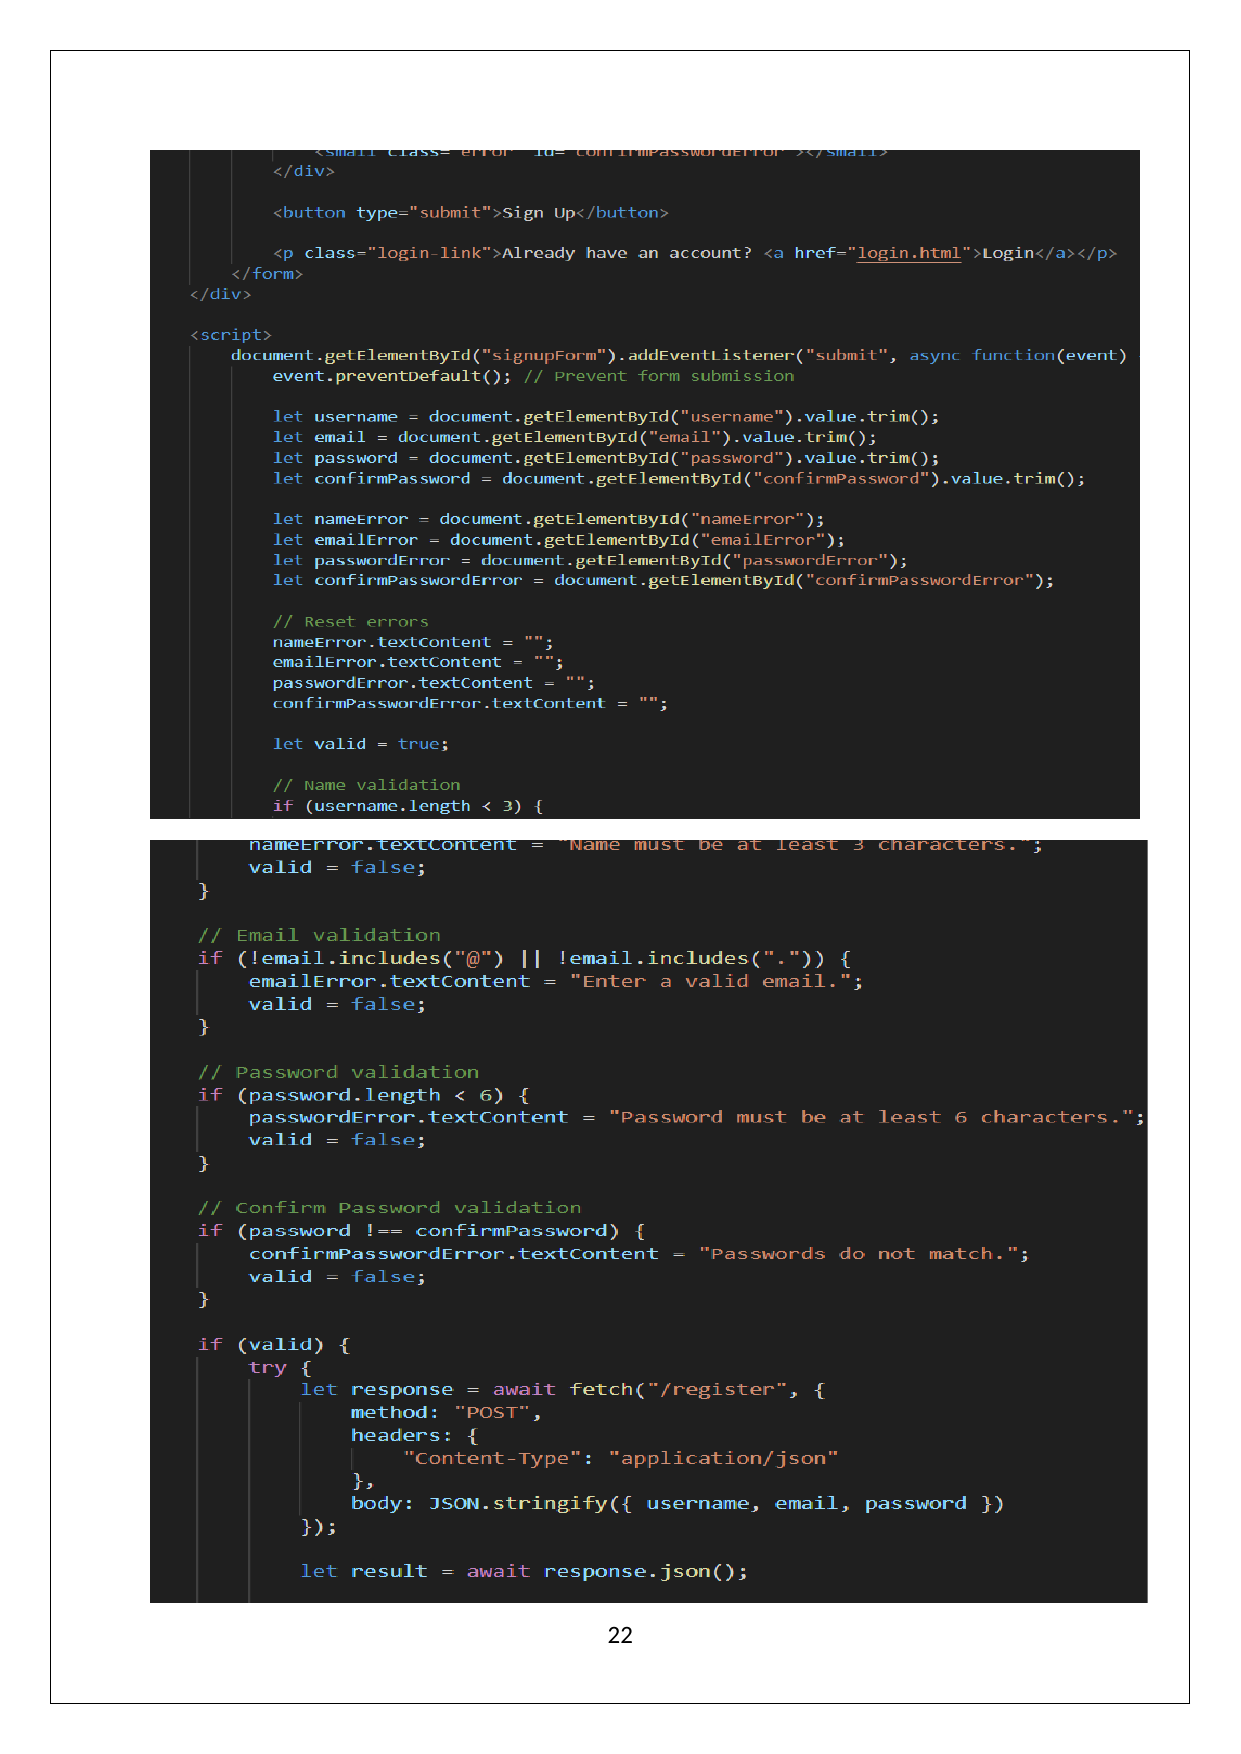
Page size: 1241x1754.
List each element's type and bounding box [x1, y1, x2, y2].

picture [150, 150, 1140, 819]
picture [150, 840, 1148, 1603]
